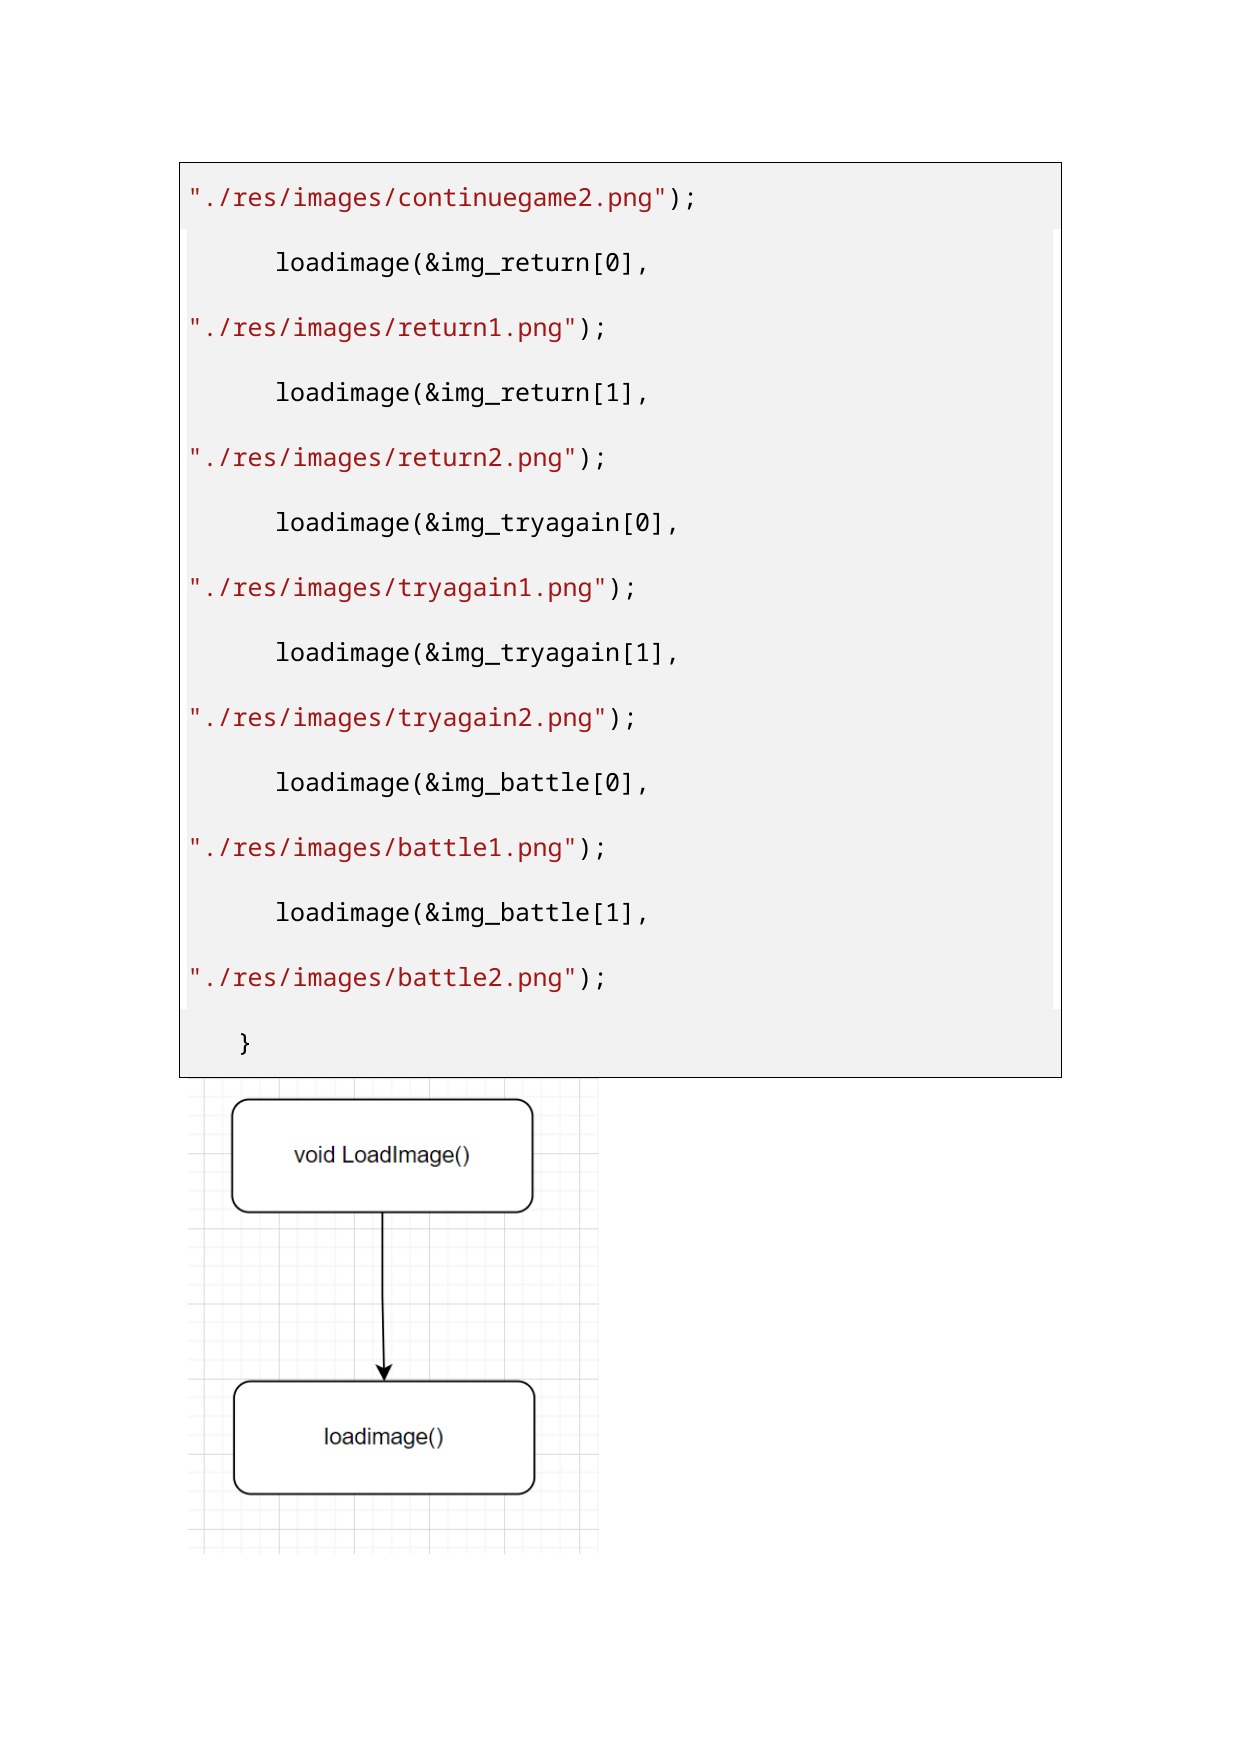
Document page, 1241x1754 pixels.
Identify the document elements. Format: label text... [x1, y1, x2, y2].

text loadimage(&img_battle[1], "./res/images/battle2.png"); [187, 879, 1053, 1007]
text loadimage(&img_tryagain[0], "./res/images/tryagain1.png"); [187, 489, 1053, 619]
text loadimage(&img_return[0], "./res/images/return1.png"); [187, 229, 1053, 359]
picture [187, 1078, 599, 1554]
text loadimage(&img_tryagain[1], "./res/images/tryagain2.png"); [187, 619, 1053, 749]
text loadimage(&img_battle[0], "./res/images/battle1.png"); [187, 749, 1053, 879]
text loadimage(&img_return[1], "./res/images/return2.png"); [187, 359, 1053, 489]
text } [180, 1007, 1061, 1077]
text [180, 163, 1061, 229]
